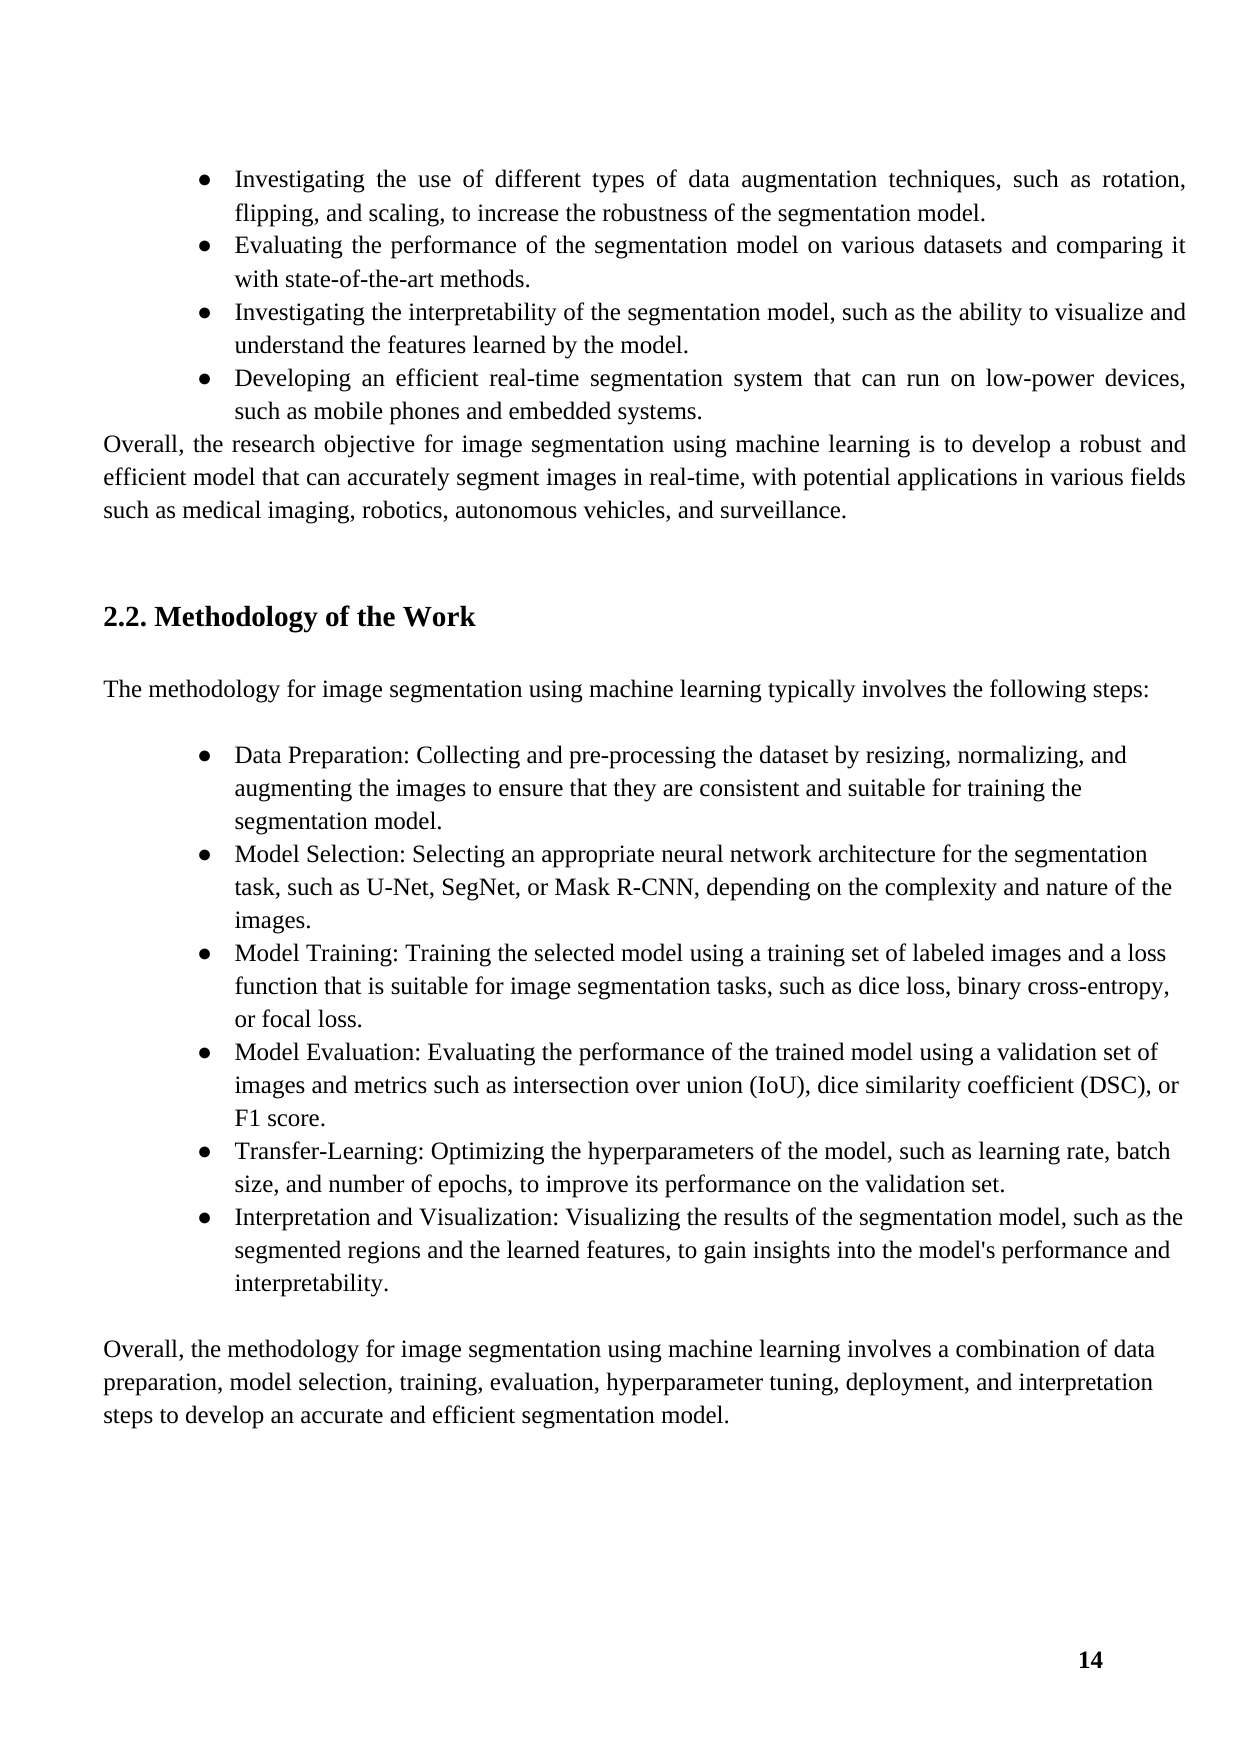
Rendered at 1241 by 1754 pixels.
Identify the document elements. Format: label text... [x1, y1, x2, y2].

list Interpretation and Visualization: Visualizing the results of the segmentation model, such as the segmented regions and the learned features, to gain insights into the model's performance and interpretability. [197, 1202, 1187, 1297]
list Model Selection: Selecting an appropriate neural network architecture for the segmentation task, such as U-Net, SegNet, or Mask R-CNN, depending on the complexity and nature of the images. [197, 839, 1187, 933]
list Investigating the interpretability of the segmentation model, such as the ability to visualize and understand the features learned by the model. [197, 297, 1187, 358]
list Developing an efficient real-time segmentation system that can run on low-power devices, such as mobile phones and embedded systems. [197, 363, 1187, 424]
text The methodology for image segmentation using machine learning typically involves the following steps: [103, 674, 1187, 702]
text Overall, the research objective for image segmentation using machine learning is to develop a robust and efficient model that can accurately segment images in real-time, with potential applications in various fields such as medical imaging, robotics, autonomous vehicles, and surveillance. [103, 429, 1187, 523]
list Data Preparation: Collecting and pre-processing the dataset by resizing, normalizing, and augmenting the images to ensure that they are consistent and suitable for training the segmentation model. [197, 740, 1187, 834]
text Overall, the methodology for image segmentation using machine learning involves a combination of data preparation, model selection, training, evaluation, hyperparameter tuning, deployment, and interpretation steps to develop an accurate and efficient segmentation model. [103, 1334, 1187, 1429]
text 2.2. Methodology of the Work [103, 599, 1187, 633]
list Model Training: Training the selected model using a training set of labeled images and a loss function that is suitable for image segmentation tasks, such as dice loss, binary cross-entropy, or focal loss. [197, 938, 1187, 1033]
list Transfer-Learning: Optimizing the hyperparameters of the model, such as learning rate, batch size, and number of epochs, to improve its performance on the validation set. [197, 1136, 1187, 1198]
list Model Evaluation: Evaluating the performance of the trained model using a validation set of images and metrics such as intersection over union (IoU), dice similarity coefficient (DSC), or F1 score. [197, 1037, 1187, 1132]
list Evaluating the performance of the segmentation model on various datasets and comparing it with state-of-the-art methods. [197, 231, 1187, 292]
list Investigating the use of different types of data augmentation techniques, such as rotation, flipping, and scaling, to increase the robustness of the segmentation model. [197, 164, 1187, 226]
